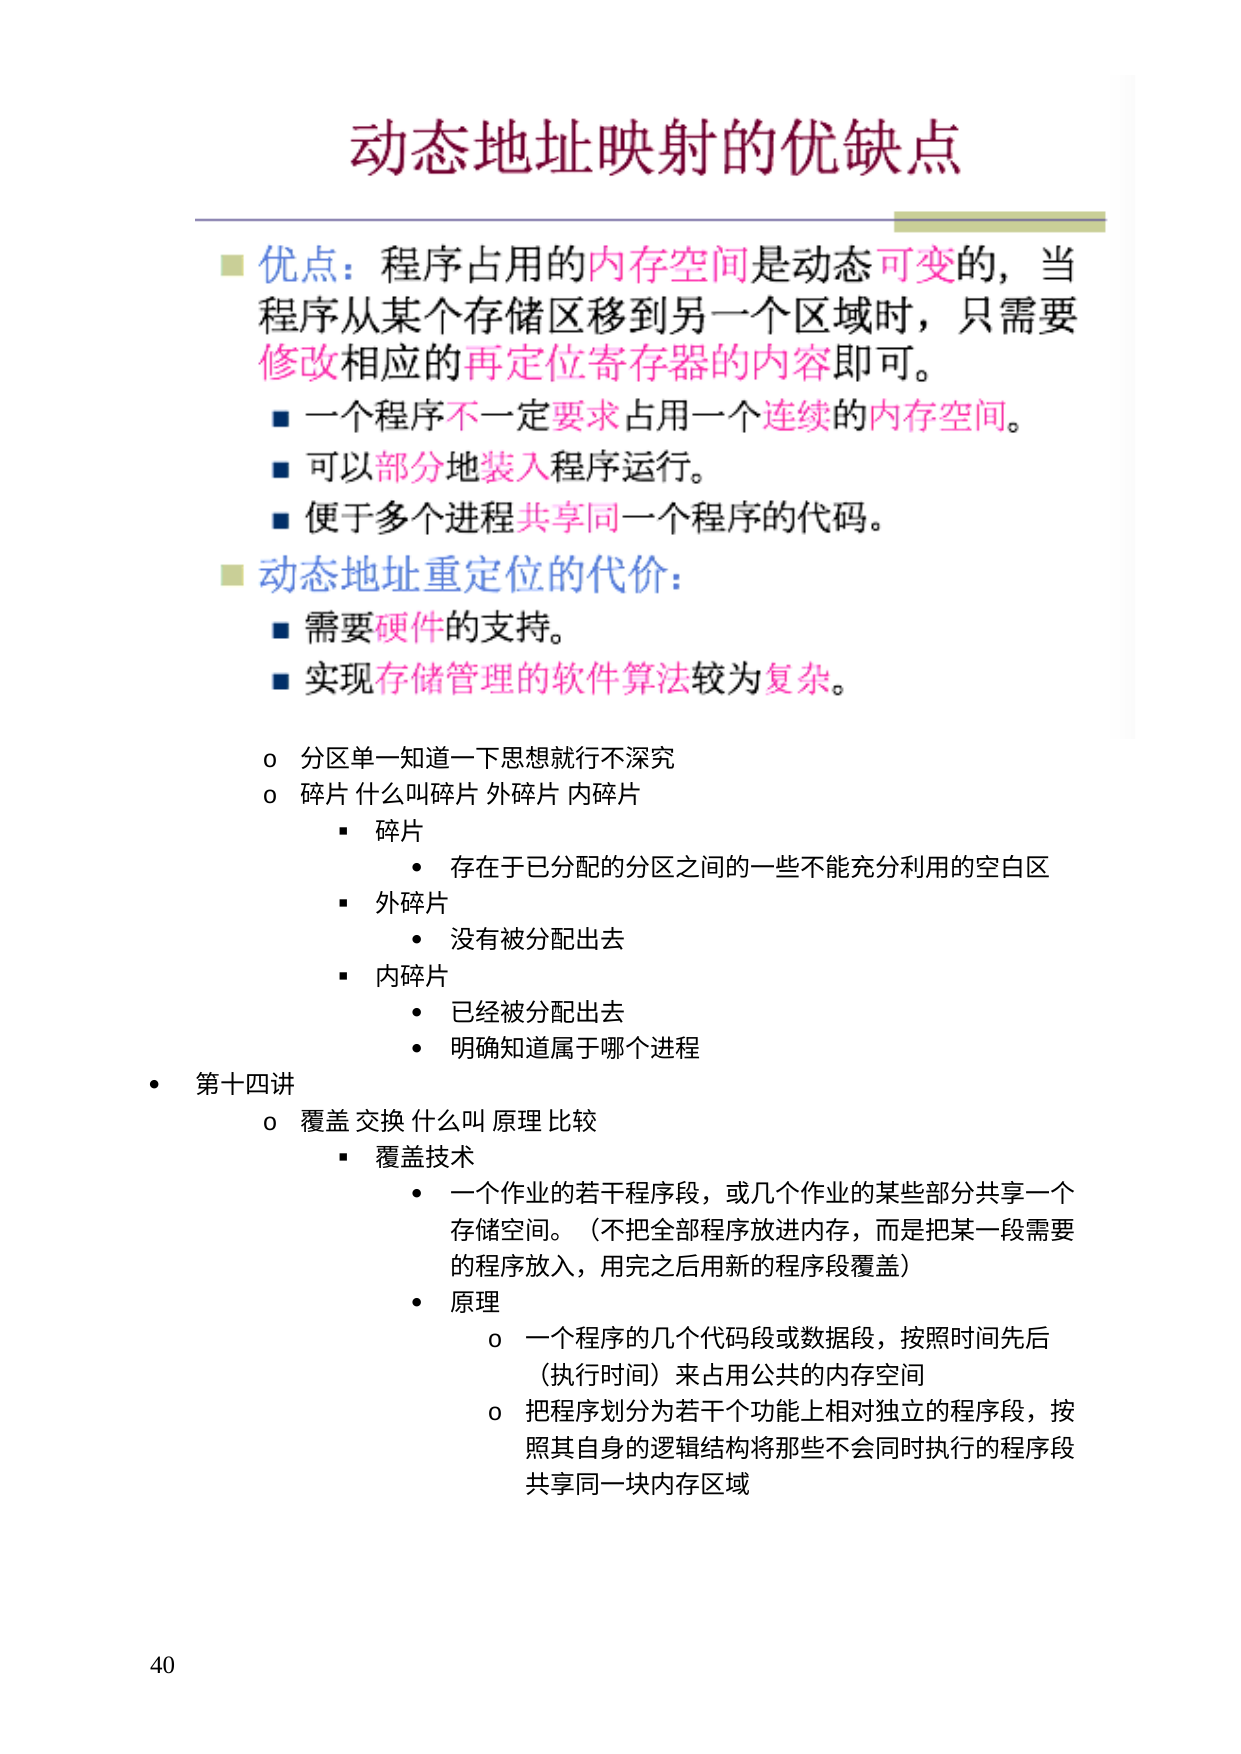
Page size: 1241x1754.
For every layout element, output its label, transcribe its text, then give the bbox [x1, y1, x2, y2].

list 分区单一知道一下思想就行不深究 [262, 739, 1090, 775]
list 明确知道属于哪个进程 [412, 1029, 1090, 1065]
list 碎片 什么叫碎片 外碎片 内碎片 [262, 775, 1090, 811]
list 一个程序的几个代码段或数据段，按照时间先后（执行时间）来占用公共的内存空间 [487, 1319, 1090, 1392]
list 内碎片 [337, 956, 1090, 992]
list 已经被分配出去 [412, 992, 1090, 1029]
list 覆盖技术 [337, 1138, 1090, 1174]
list 覆盖 交换 什么叫 原理 比较 [262, 1101, 1090, 1138]
list 第十四讲 [150, 1065, 1090, 1101]
list 把程序划分为若干个功能上相对独立的程序段，按照其自身的逻辑结构将那些不会同时执行的程序段共享同一块内存区域 [487, 1392, 1090, 1501]
list 没有被分配出去 [412, 920, 1090, 956]
list 存在于已分配的分区之间的一些不能充分利用的空白区 [412, 847, 1090, 884]
list 一个作业的若干程序段，或几个作业的某些部分共享一个存储空间。（不把全部程序放进内存，而是把某一段需要的程序放入，用完之后用新的程序段覆盖） [412, 1174, 1090, 1283]
list 原理 [412, 1283, 1090, 1319]
list 碎片 [337, 811, 1090, 847]
picture [195, 75, 1136, 739]
list 外碎片 [337, 884, 1090, 920]
